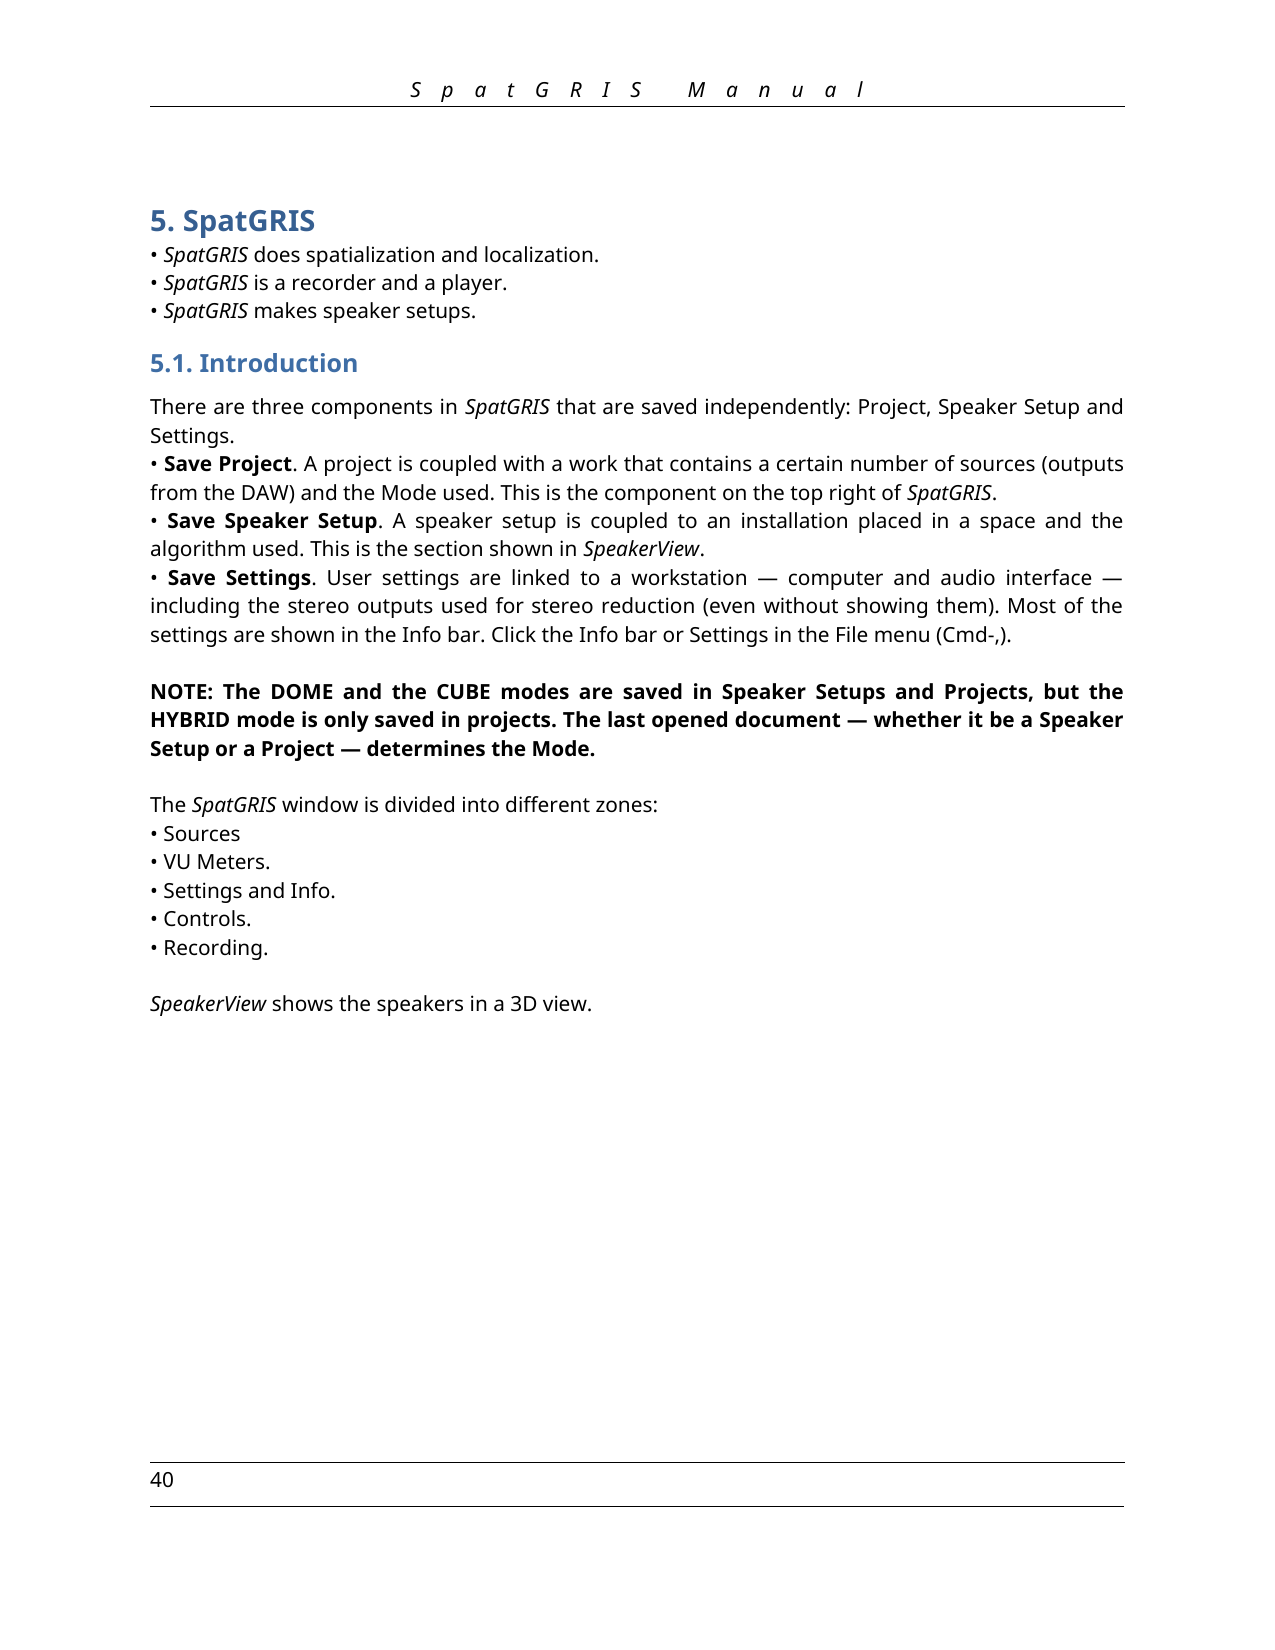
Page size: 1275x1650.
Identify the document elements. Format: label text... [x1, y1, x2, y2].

text • Sources [150, 819, 1125, 847]
text • SpatGRIS does spatialization and localization. [150, 240, 1125, 268]
text • Save Project. A project is coupled with a work that contains a certain number of sources (outputs from the DAW) and the Mode used. This is the component on the top right of SpatGRIS. [150, 449, 1125, 506]
subtitle 5.1. Introduction [150, 346, 1125, 380]
text There are three components in SpatGRIS that are saved independently: Project, Speaker Setup and Settings. [150, 392, 1125, 449]
text • Save Speaker Setup. A speaker setup is coupled to an installation placed in a space and the algorithm used. This is the section shown in SpeakerView. [150, 506, 1125, 563]
text • Settings and Info. [150, 876, 1125, 904]
text SpeakerView shows the speakers in a 3D view. [150, 989, 1125, 1018]
text • SpatGRIS makes speaker setups. [150, 297, 1125, 325]
text • VU Meters. [150, 847, 1125, 876]
text The SpatGRIS window is divided into different zones: [150, 791, 1125, 819]
subtitle 5. SpatGRIS [150, 200, 1125, 240]
text • Save Settings. User settings are linked to a workstation — computer and audio interface — including the stereo outputs used for stereo reduction (even without showing them). Most of the settings are shown in the Info bar. Click the Info bar or Settings in the File menu (Cmd-,). [150, 563, 1125, 648]
text • Controls. [150, 904, 1125, 933]
text • Recording. [150, 933, 1125, 961]
text • SpatGRIS is a recorder and a player. [150, 268, 1125, 297]
text NOTE: The DOME and the CUBE modes are saved in Speaker Setups and Projects, but the HYBRID mode is only saved in projects. The last opened document — whether it be a Speaker Setup or a Project — determines the Mode. [150, 677, 1125, 762]
